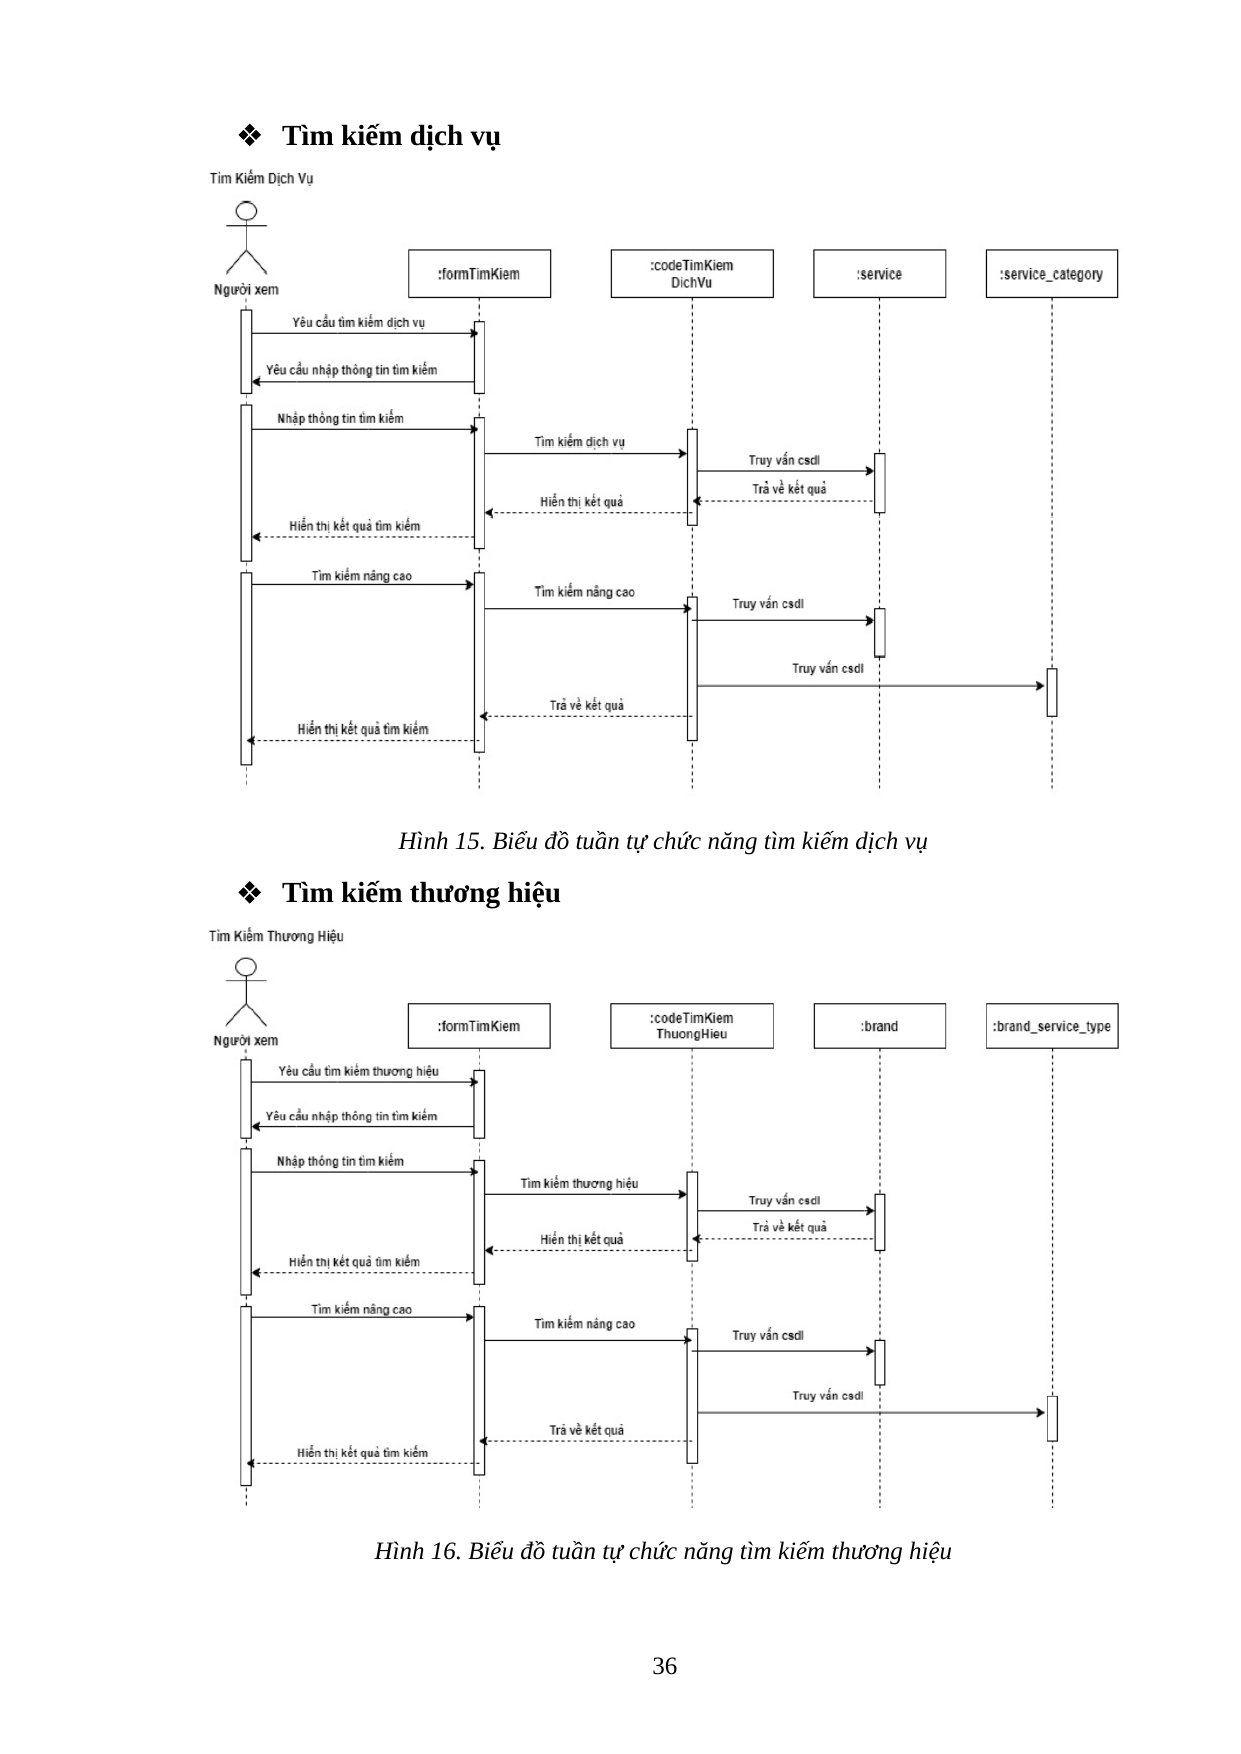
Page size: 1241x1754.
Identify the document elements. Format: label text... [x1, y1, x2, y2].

text Hình 15. Biểu đồ tuần tự chức năng tìm kiếm dịch vụ [207, 826, 1122, 855]
text Hình 16. Biểu đồ tuần tự chức năng tìm kiếm thương hiệu [207, 1536, 1122, 1565]
picture [206, 926, 1123, 1508]
picture [206, 168, 1123, 797]
list Tìm kiếm thương hiệu [236, 876, 1122, 909]
list Tìm kiếm dịch vụ [236, 118, 1122, 152]
